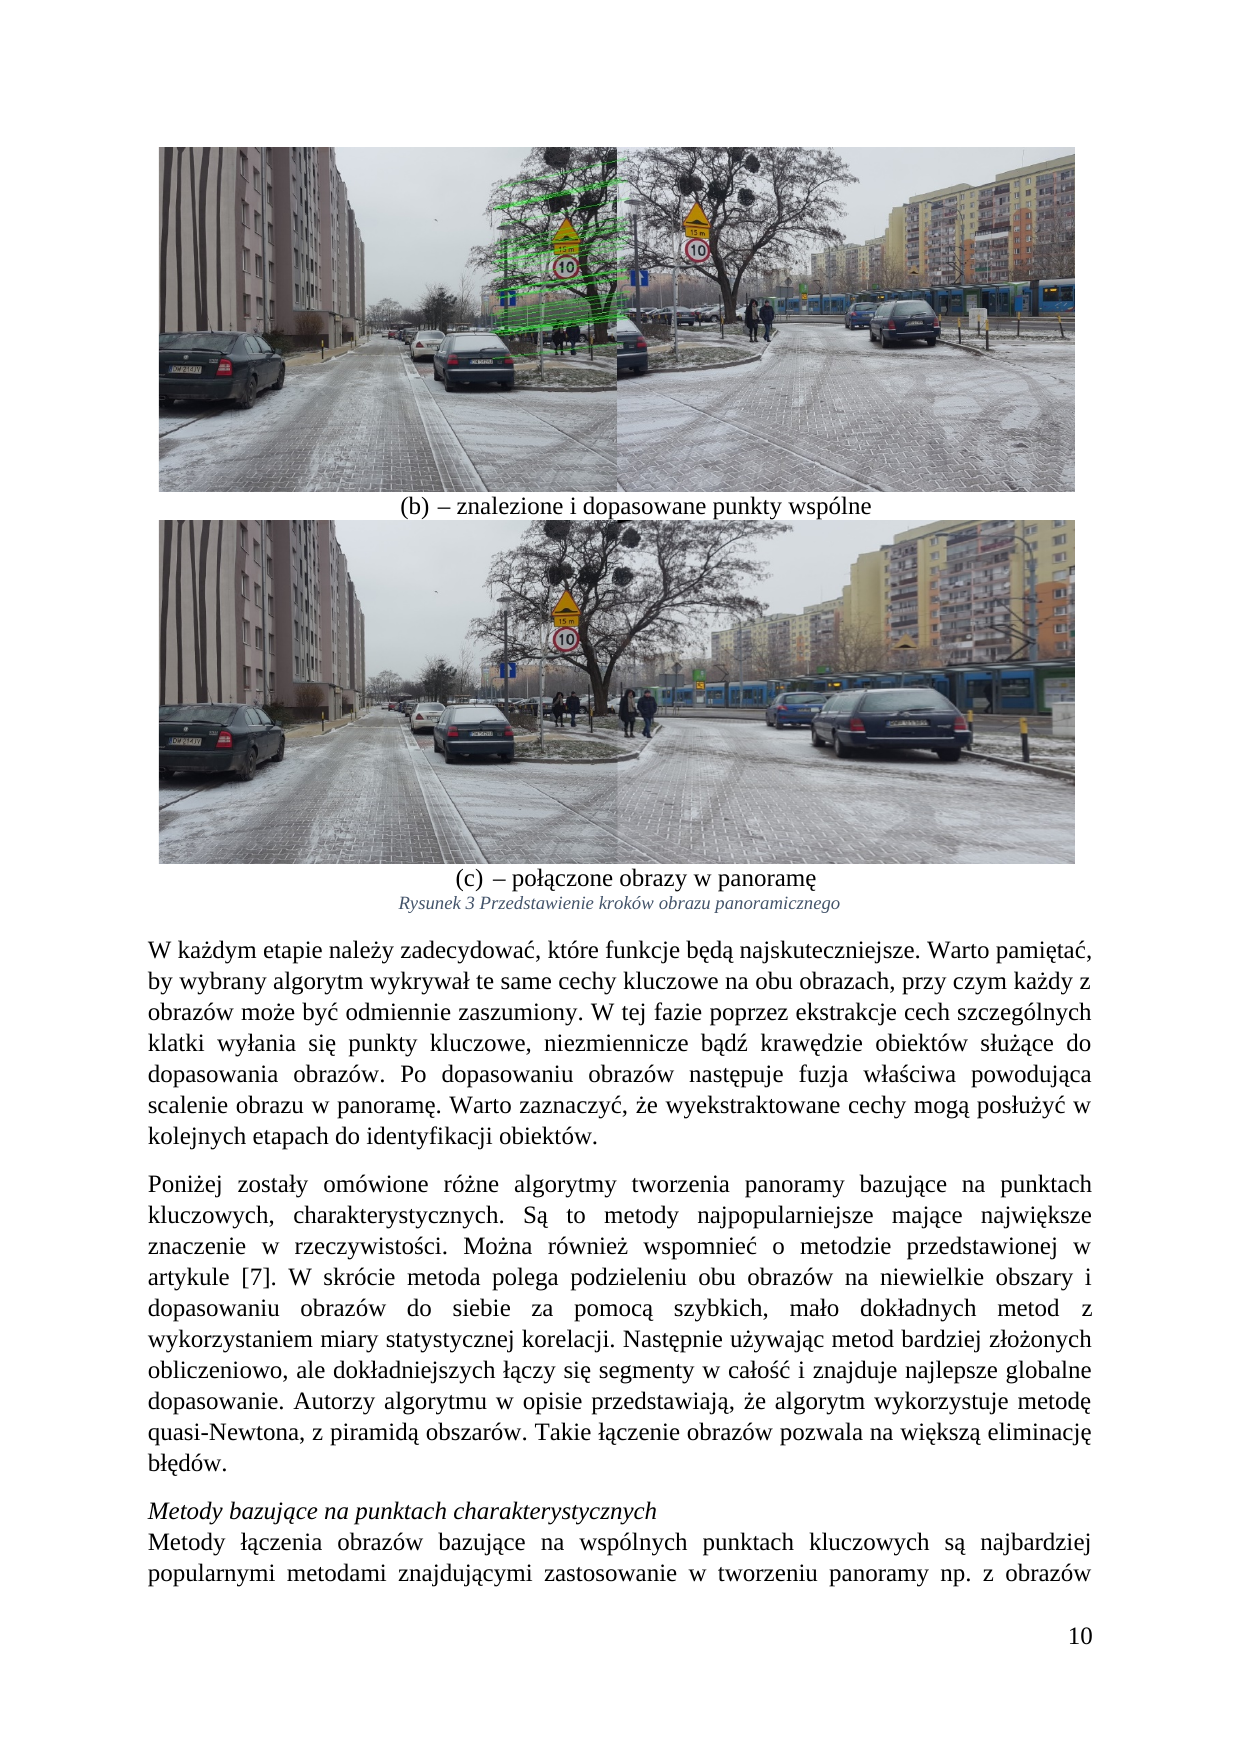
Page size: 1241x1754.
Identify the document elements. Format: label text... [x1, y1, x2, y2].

text Poniżej zostały omówione różne algorytmy tworzenia panoramy bazujące na punktach kluczowych, charakterystycznych. Są to metody najpopularniejsze mające największe znaczenie w rzeczywistości. Można również wspomnieć o metodzie przedstawionej w artykule . W skrócie metoda polega podzieleniu obu obrazów na niewielkie obszary i dopasowaniu obrazów do siebie za pomocą szybkich, mało dokładnych metod z wykorzystaniem miary statystycznej korelacji. Następnie używając metod bardziej złożonych obliczeniowo, ale dokładniejszych łączy się segmenty w całość i znajduje najlepsze globalne dopasowanie. Autorzy algorytmu w opisie przedstawiają, że algorytm wykorzystuje metodę quasi-Newtona, z piramidą obszarów. Takie łączenie obrazów pozwala na większą eliminację błędów. [148, 1169, 1092, 1477]
text W każdym etapie należy zadecydować, które funkcje będą najskuteczniejsze. Warto pamiętać, by wybrany algorytm wykrywał te same cechy kluczowe na obu obrazach, przy czym każdy z obrazów może być odmiennie zaszumiony. W tej fazie poprzez ekstrakcje cech szczególnych klatki wyłania się punkty kluczowe, niezmiennicze bądź krawędzie obiektów służące do dopasowania obrazów. Po dopasowaniu obrazów następuje fuzja właściwa powodująca scalenie obrazu w panoramę. Warto zaznaczyć, że wyekstraktowane cechy mogą posłużyć w kolejnych etapach do identyfikacji obiektów. [148, 935, 1092, 1150]
table_cell – znalezione i dopasowane punkty wspólne [148, 148, 1086, 520]
text Rysunek 3 Przedstawienie kroków obrazu panoramicznego [148, 892, 1092, 914]
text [148, 1527, 1092, 1587]
picture [158, 147, 1075, 492]
picture [158, 520, 1075, 864]
table_cell – połączone obrazy w panoramę [148, 520, 1086, 892]
subtitle Metody bazujące na punktach charakterystycznych [148, 1496, 1092, 1524]
